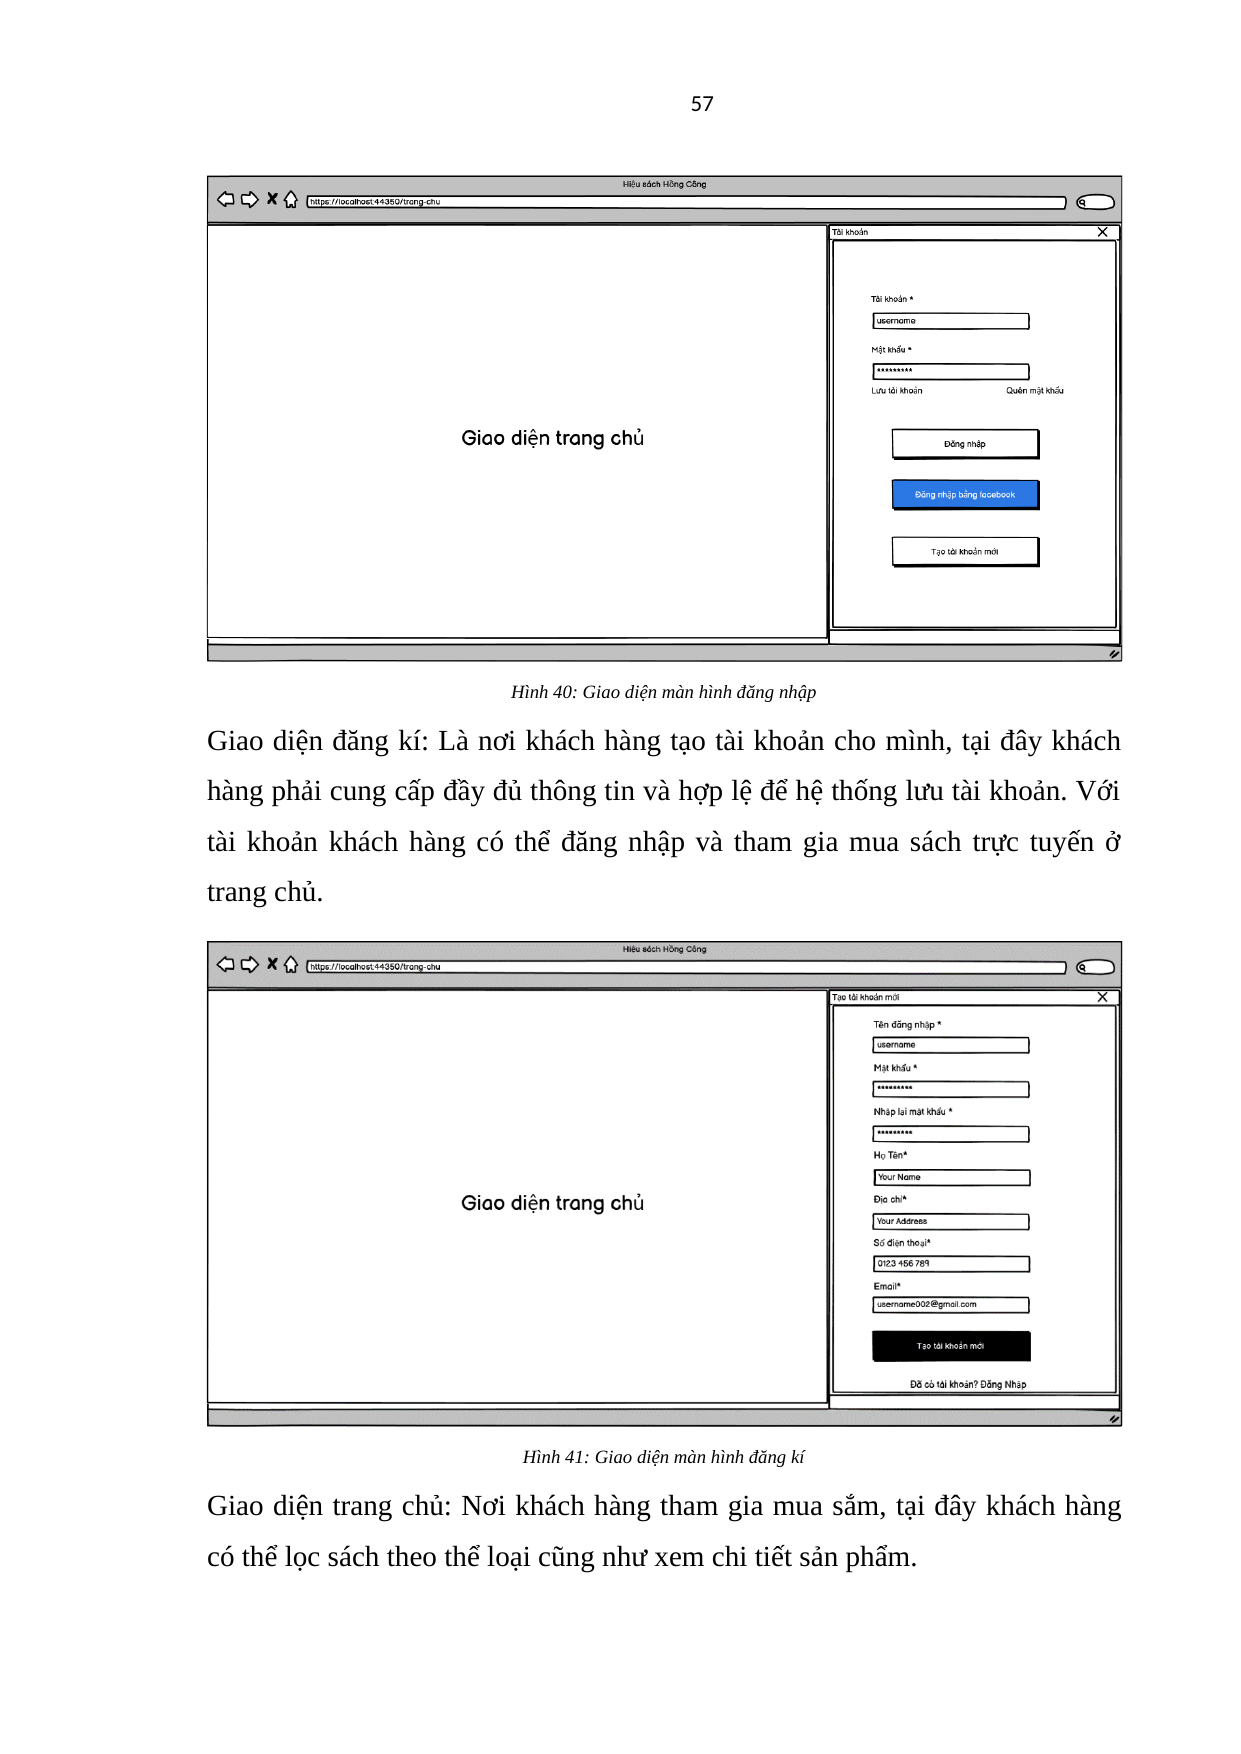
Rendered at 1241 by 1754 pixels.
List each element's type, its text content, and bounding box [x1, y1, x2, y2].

picture [206, 941, 1123, 1427]
text Giao diện đăng kí: Là nơi khách hàng tạo tài khoản cho mình, tại đây khách hàng phải cung cấp đầy đủ thông tin và hợp lệ để hệ thống lưu tài khoản. Với tài khoản khách hàng có thể đăng nhập và tham gia mua sách trực tuyến ở trang chủ. [207, 723, 1122, 908]
text Hình 41: Giao diện màn hình đăng kí [207, 1446, 1122, 1467]
text Giao diện trang chủ: Nơi khách hàng tham gia mua sắm, tại đây khách hàng có thể lọc sách theo thể loại cũng như xem chi tiết sản phẩm. [207, 1488, 1122, 1572]
picture [206, 175, 1123, 662]
text Hình 40: Giao diện màn hình đăng nhập [207, 681, 1122, 702]
